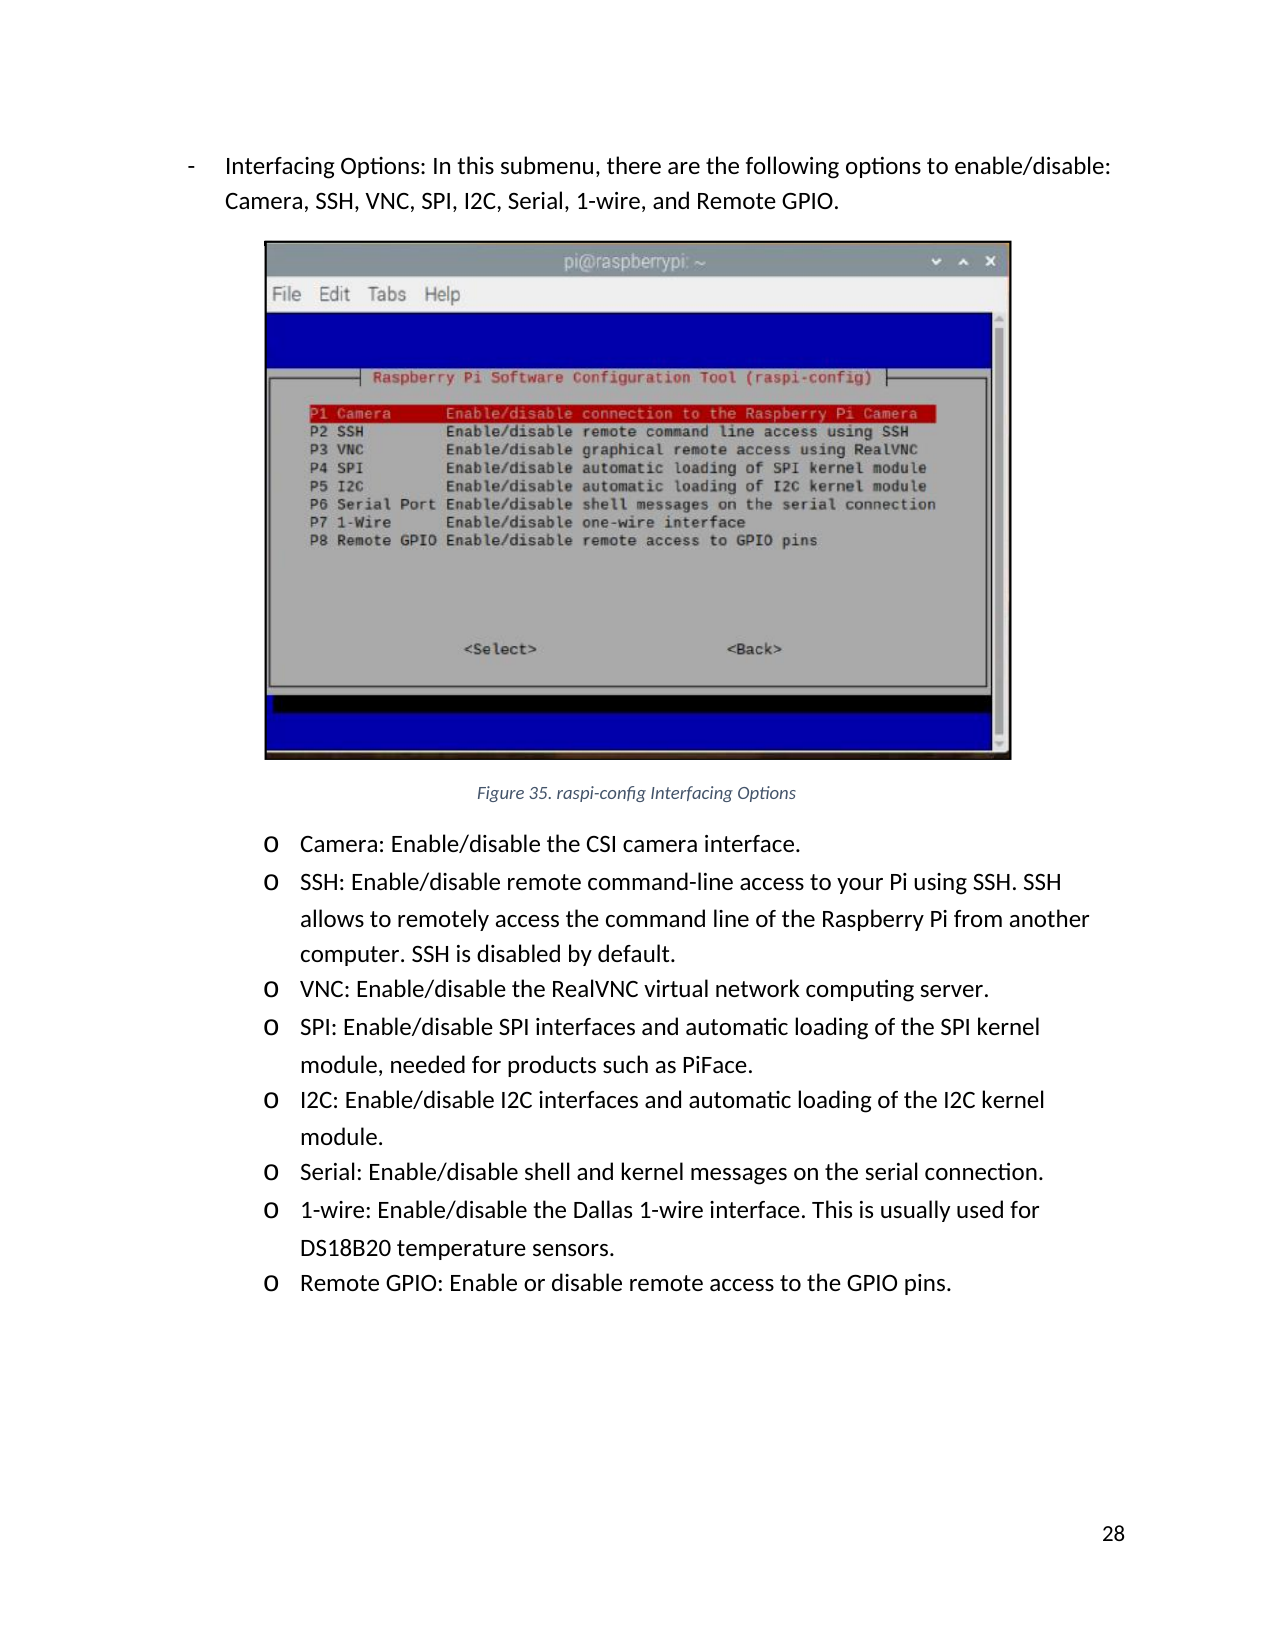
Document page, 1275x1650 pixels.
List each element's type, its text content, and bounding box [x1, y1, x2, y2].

list I2C: Enable/disable I2C interfaces and automatic loading of the I2C kernel module. [262, 1084, 1125, 1152]
picture [262, 236, 1013, 760]
list Camera: Enable/disable the CSI camera interface. [262, 828, 1125, 861]
text Figure 35. raspi-config Interfacing Options [150, 781, 1125, 804]
list 1-wire: Enable/disable the Dallas 1-wire interface. This is usually used for DS18B20 temperature sensors. [262, 1194, 1125, 1262]
list Remote GPIO: Enable or disable remote access to the GPIO pins. [262, 1267, 1125, 1300]
list SSH: Enable/disable remote command-line access to your Pi using SSH. SSH allows to remotely access the command line of the Raspberry Pi from another computer. SSH is disabled by default. [262, 866, 1125, 969]
list Interfacing Options: In this submenu, there are the following options to enable/disable: Camera, SSH, VNC, SPI, I2C, Serial, 1-wire, and Remote GPIO. [187, 150, 1125, 216]
list SPI: Enable/disable SPI interfaces and automatic loading of the SPI kernel module, needed for products such as PiFace. [262, 1011, 1125, 1079]
list VNC: Enable/disable the RealVNC virtual network computing server. [262, 973, 1125, 1006]
list Serial: Enable/disable shell and kernel messages on the serial connection. [262, 1156, 1125, 1189]
